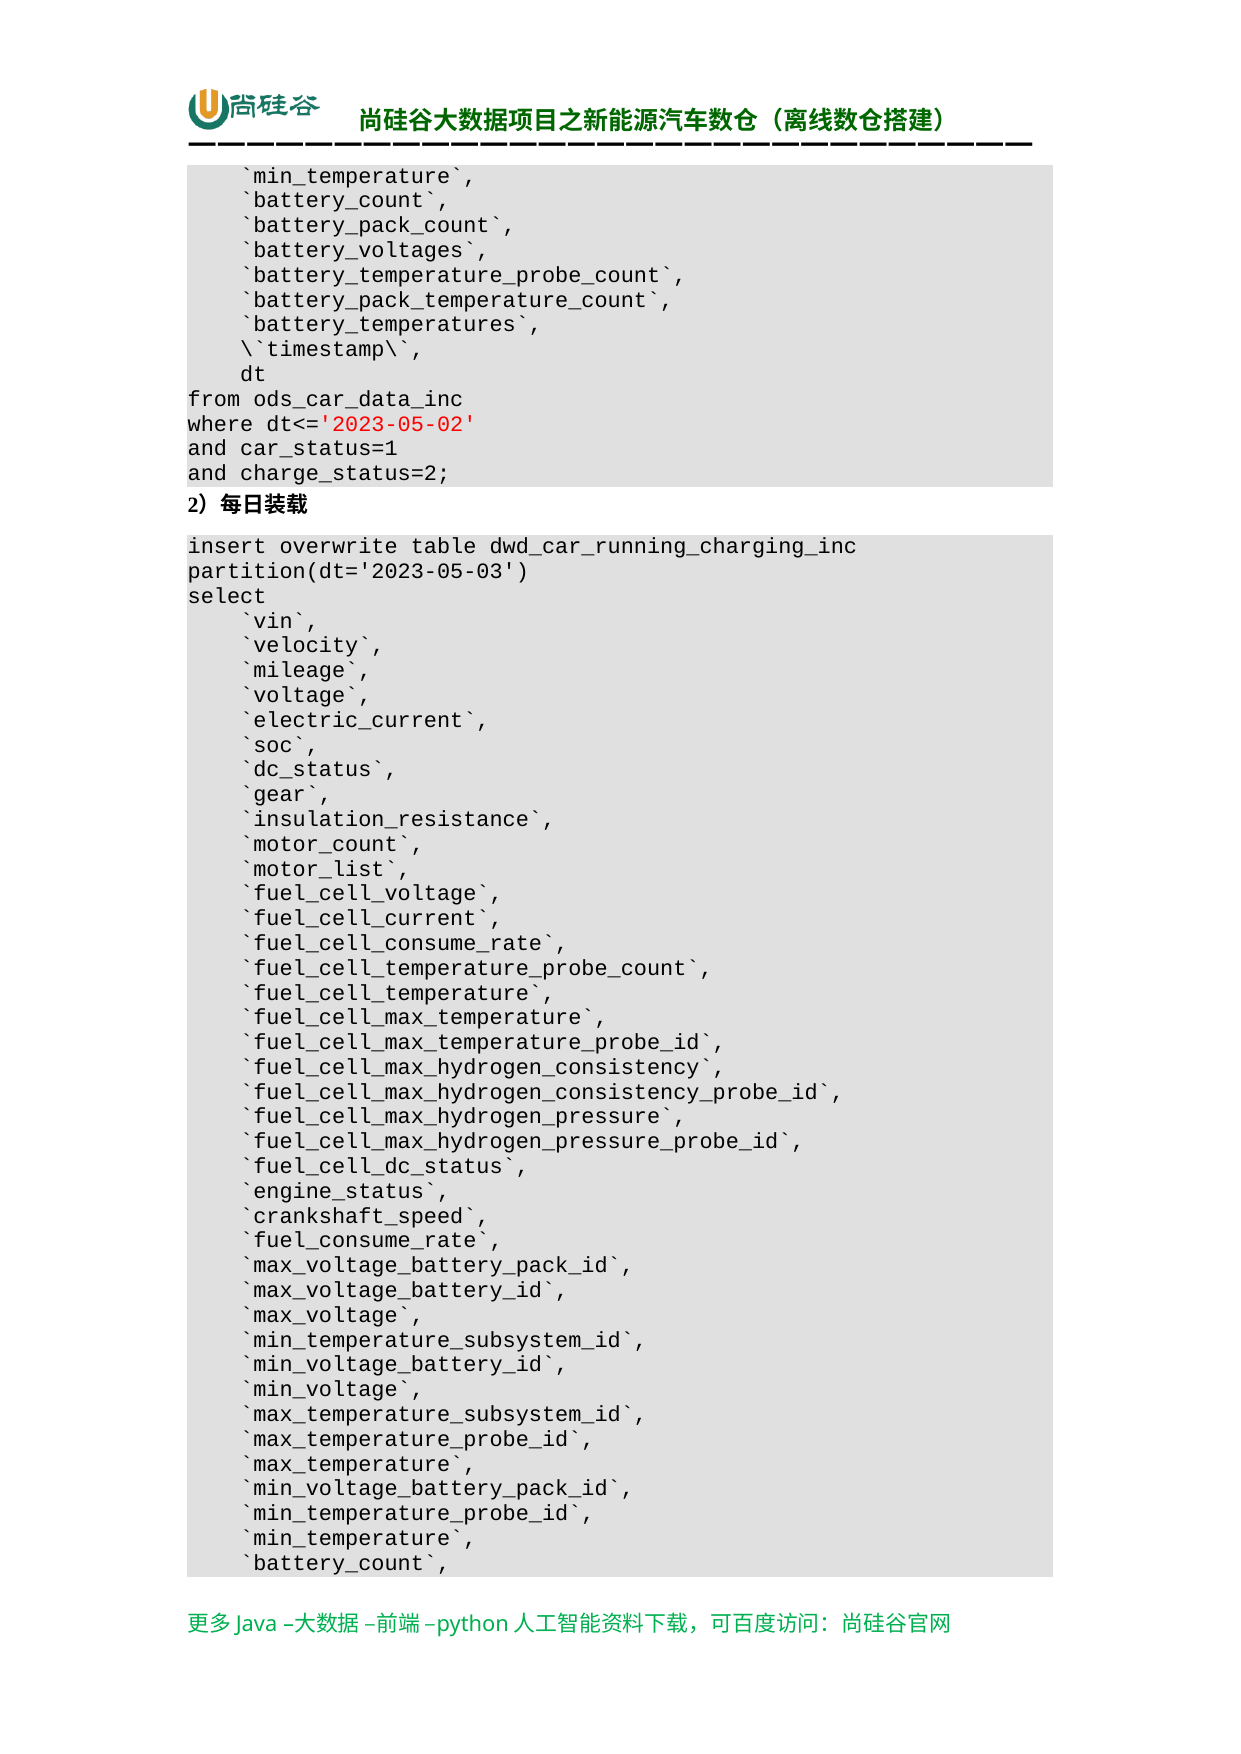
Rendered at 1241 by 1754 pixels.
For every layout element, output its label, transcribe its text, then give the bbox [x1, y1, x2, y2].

text `battery_count`, [187, 189, 1053, 214]
text `insulation_resistance`, [187, 808, 1053, 833]
text select [187, 585, 1053, 610]
text `motor_count`, [187, 833, 1053, 858]
text `electric_current`, [187, 709, 1053, 734]
text `fuel_cell_consume_rate`, [187, 932, 1053, 957]
text `fuel_cell_temperature`, [187, 982, 1053, 1006]
text `max_voltage`, [187, 1304, 1053, 1329]
text `battery_temperature_probe_count`, [187, 264, 1053, 289]
text `fuel_cell_dc_status`, [187, 1155, 1053, 1180]
text `max_temperature_subsystem_id`, [187, 1403, 1053, 1428]
text `min_temperature`, [187, 1527, 1053, 1552]
text \`timestamp\`, [187, 338, 1053, 363]
text `vin`, [187, 610, 1053, 634]
text `fuel_cell_max_hydrogen_pressure`, [187, 1106, 1053, 1130]
text `min_voltage`, [187, 1378, 1053, 1403]
text `fuel_cell_current`, [187, 907, 1053, 932]
text insert overwrite table dwd_car_running_charging_inc partition(dt='2023-05-03') [187, 535, 1053, 585]
text `voltage`, [187, 684, 1053, 709]
text dt [187, 363, 1053, 388]
text 2）每日装载 [187, 487, 1053, 519]
text `fuel_cell_max_hydrogen_pressure_probe_id`, [187, 1130, 1053, 1155]
text `soc`, [187, 734, 1053, 758]
text `fuel_cell_voltage`, [187, 882, 1053, 907]
text where dt<='2023-05-02' [187, 413, 1053, 437]
text `battery_count`, [187, 1552, 1053, 1577]
text `crankshaft_speed`, [187, 1205, 1053, 1229]
text `motor_list`, [187, 858, 1053, 882]
text `battery_voltages`, [187, 239, 1053, 264]
text `battery_pack_temperature_count`, [187, 289, 1053, 313]
text `fuel_cell_temperature_probe_count`, [187, 957, 1053, 982]
text `max_temperature`, [187, 1453, 1053, 1477]
text `mileage`, [187, 659, 1053, 684]
text `min_voltage_battery_pack_id`, [187, 1477, 1053, 1502]
text `fuel_consume_rate`, [187, 1229, 1053, 1254]
text and charge_status=2; [187, 462, 1053, 487]
text `min_temperature_probe_id`, [187, 1502, 1053, 1527]
text from ods_car_data_inc [187, 388, 1053, 413]
text `max_temperature_probe_id`, [187, 1428, 1053, 1453]
text `engine_status`, [187, 1180, 1053, 1205]
text `fuel_cell_max_hydrogen_consistency_probe_id`, [187, 1081, 1053, 1106]
text `battery_pack_count`, [187, 214, 1053, 239]
text `max_voltage_battery_id`, [187, 1279, 1053, 1304]
text and car_status=1 [187, 437, 1053, 462]
text `velocity`, [187, 634, 1053, 659]
text `min_voltage_battery_id`, [187, 1353, 1053, 1378]
text `fuel_cell_max_hydrogen_consistency`, [187, 1056, 1053, 1081]
text `min_temperature_subsystem_id`, [187, 1329, 1053, 1353]
picture [187, 88, 320, 130]
text `fuel_cell_max_temperature_probe_id`, [187, 1031, 1053, 1056]
text `min_temperature`, [187, 165, 1053, 189]
text `fuel_cell_max_temperature`, [187, 1006, 1053, 1031]
text `max_voltage_battery_pack_id`, [187, 1254, 1053, 1279]
text `dc_status`, [187, 758, 1053, 783]
text `battery_temperatures`, [187, 313, 1053, 338]
text `gear`, [187, 783, 1053, 808]
